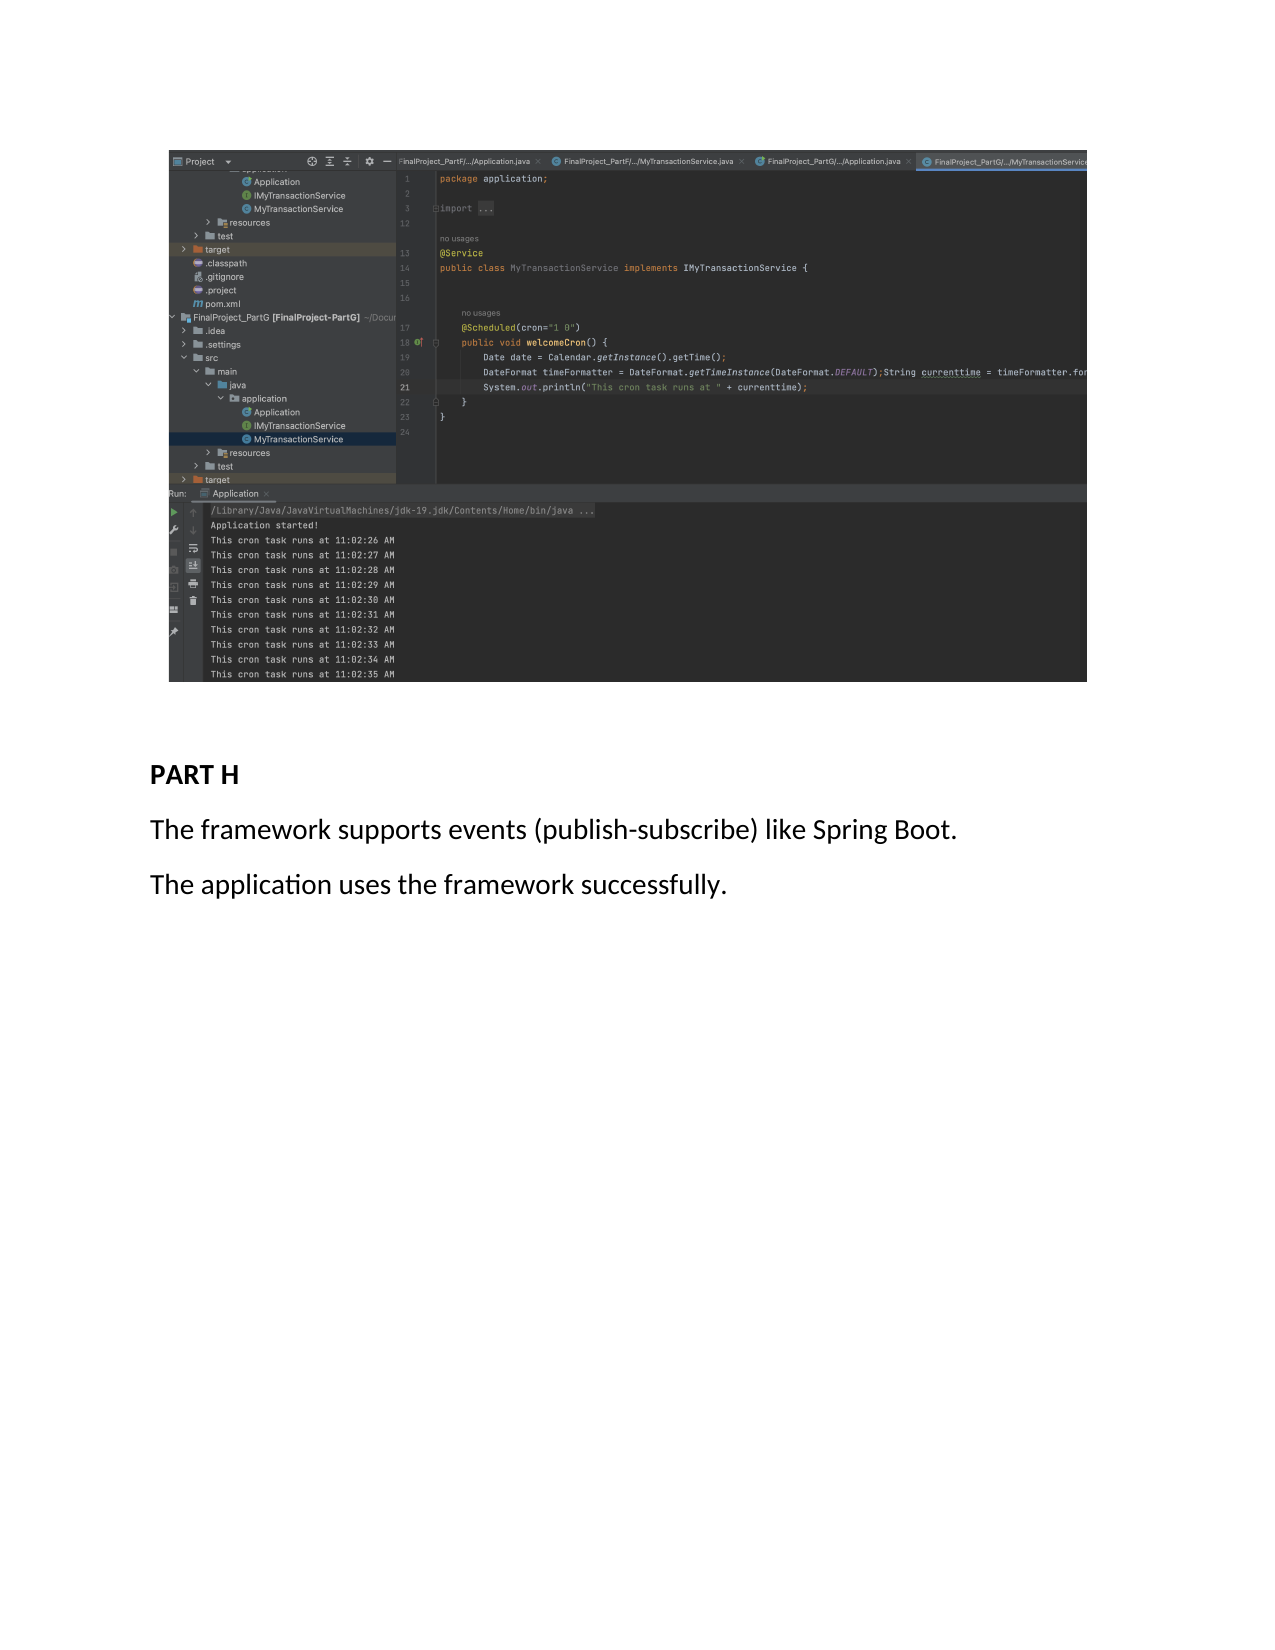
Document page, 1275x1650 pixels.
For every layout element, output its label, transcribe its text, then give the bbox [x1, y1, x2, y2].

text The application uses the framework successfully. [150, 866, 1125, 902]
text PART H [150, 756, 1125, 791]
text The framework supports events (publish-subscribe) like Spring Boot. [150, 811, 1125, 846]
